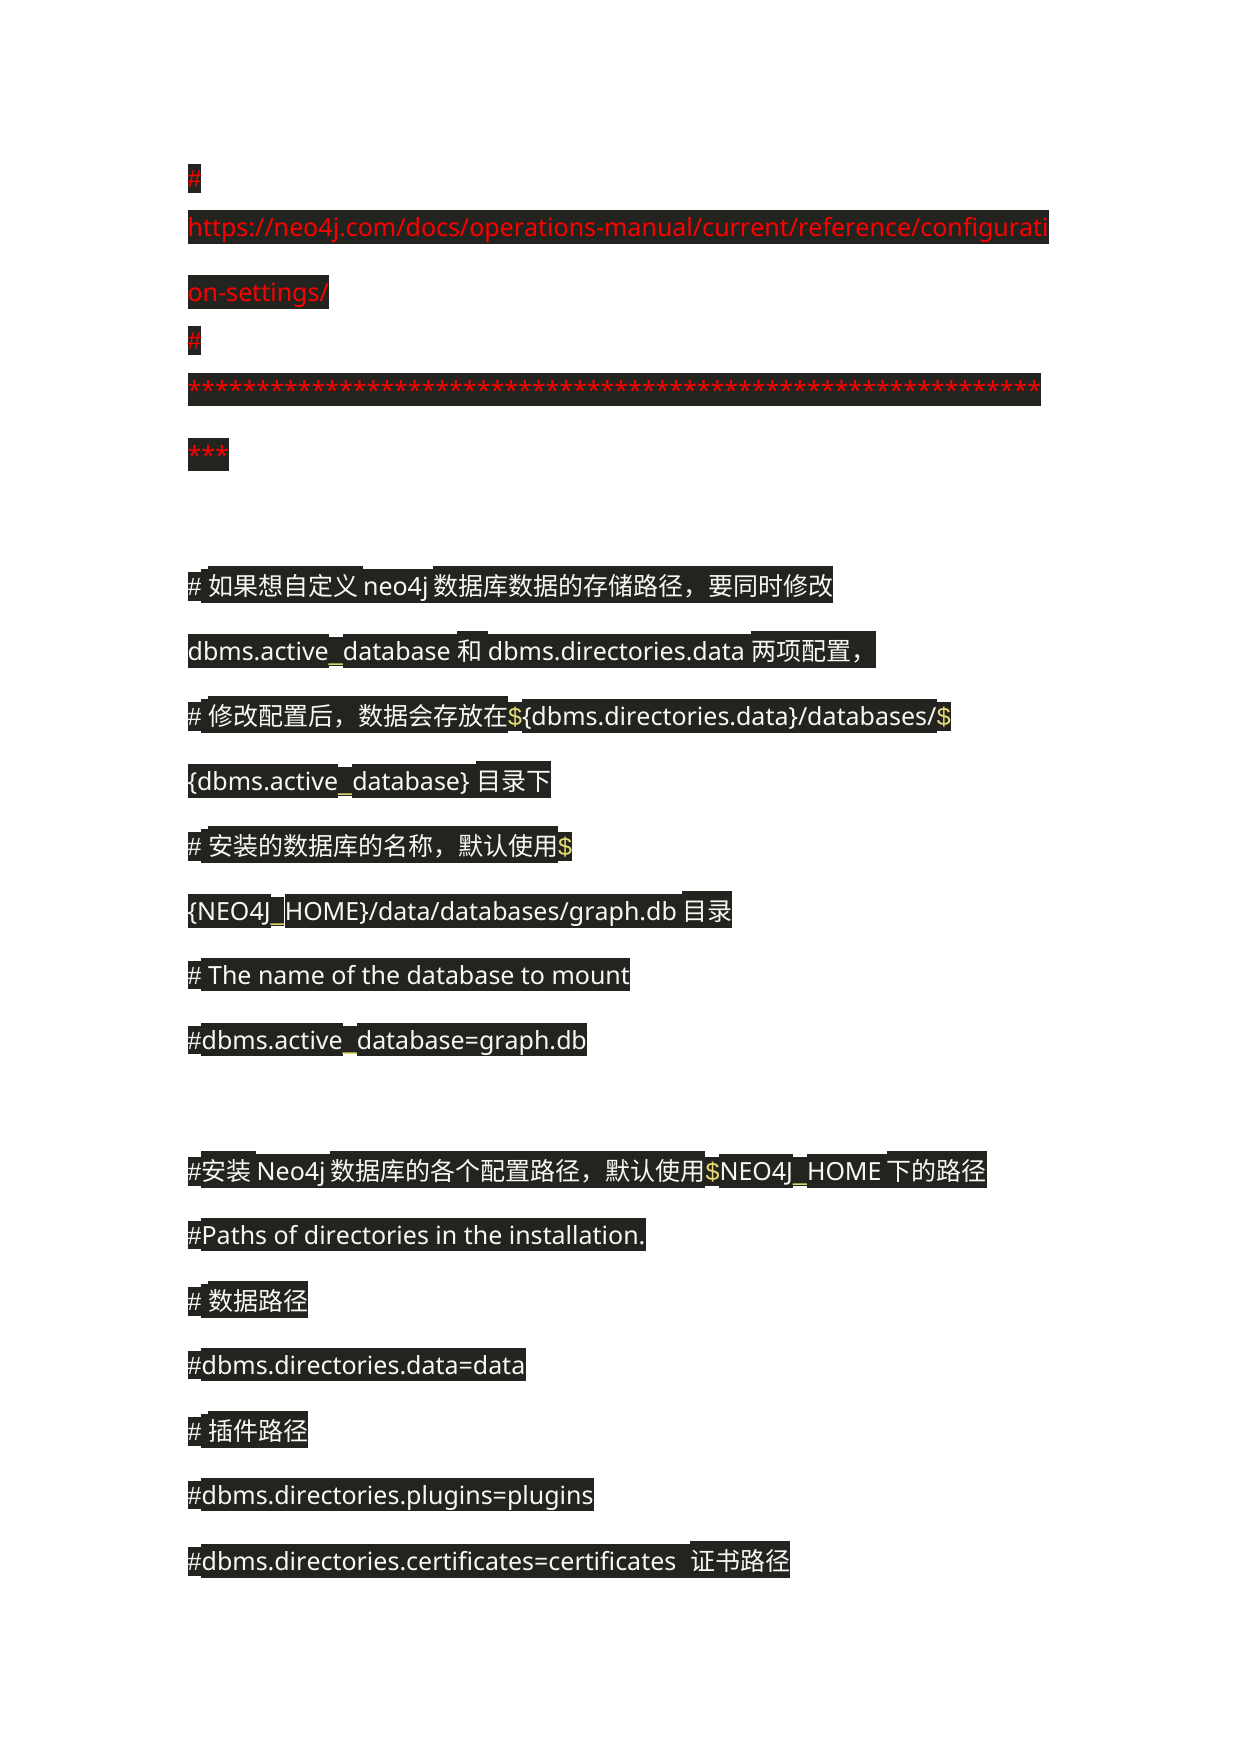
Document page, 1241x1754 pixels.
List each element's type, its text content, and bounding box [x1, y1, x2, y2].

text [187, 324, 1053, 487]
text #dbms.active_database=graph.db [187, 1007, 1053, 1072]
text # The name of the database to mount [187, 942, 1053, 1007]
text # 插件路径 [187, 1397, 1053, 1462]
text #dbms.directories.plugins=plugins [187, 1462, 1053, 1527]
text # 数据路径 [187, 1267, 1053, 1332]
text #安装Neo4j数据库的各个配置路径，默认使用$NEO4J_HOME下的路径 [187, 1137, 1053, 1202]
text #Paths of directories in the installation. [187, 1202, 1053, 1267]
text # https://neo4j.com/docs/operations-manual/current/reference/configuration-settings/ [187, 162, 1053, 324]
text # 修改配置后，数据会存放在${dbms.directories.data}/databases/${dbms.active_database} 目录下 [187, 682, 1053, 812]
text #dbms.directories.certificates=certificates 证书路径 [187, 1527, 1053, 1592]
text #dbms.directories.data=data [187, 1332, 1053, 1397]
text # 安装的数据库的名称，默认使用${NEO4J_HOME}/data/databases/graph.db目录 [187, 812, 1053, 942]
text # 如果想自定义neo4j数据库数据的存储路径，要同时修改dbms.active_database 和 dbms.directories.data 两项配置， [187, 552, 1053, 682]
